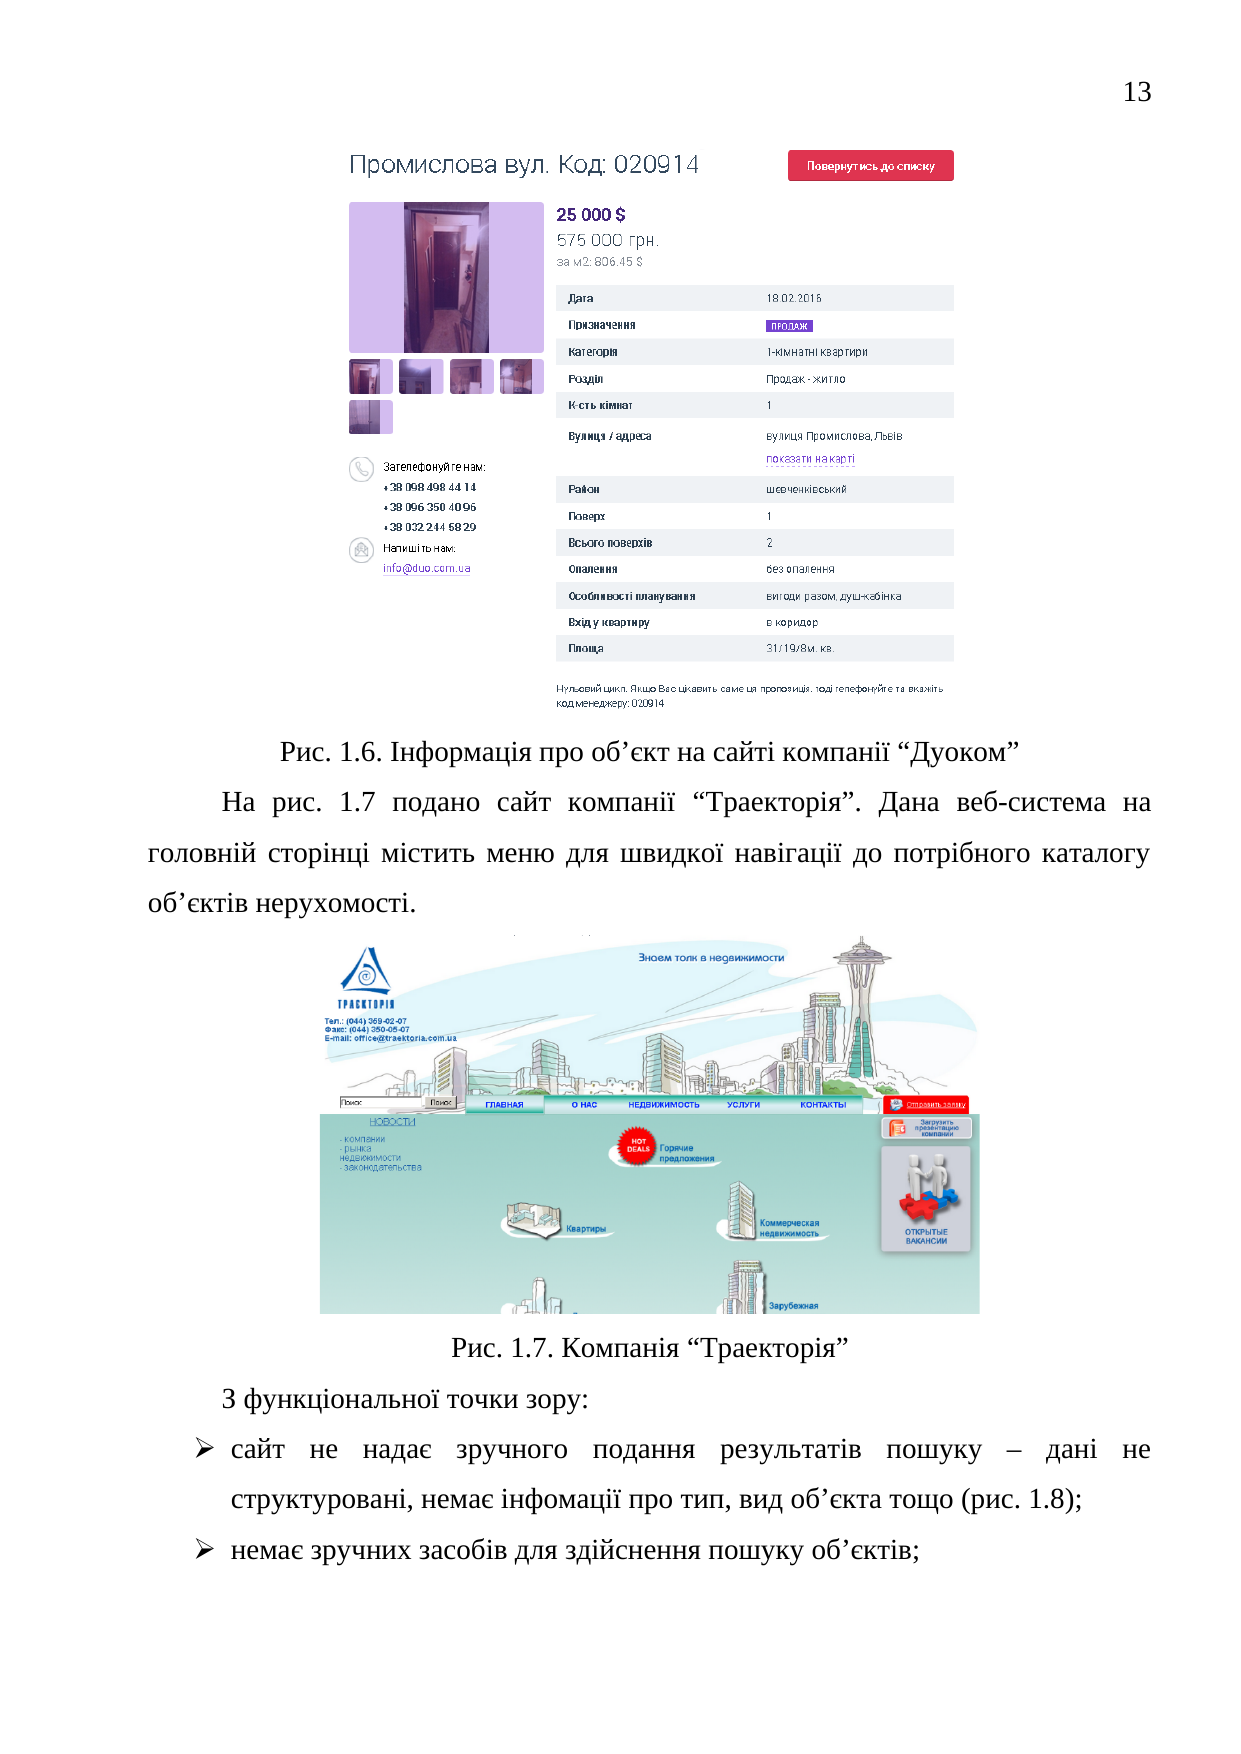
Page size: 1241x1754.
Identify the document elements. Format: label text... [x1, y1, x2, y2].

text Рис. 1.7. Компанія “Траекторія” [148, 1330, 1152, 1364]
picture [319, 935, 980, 1314]
list немає зручних засобів для здійснення пошуку об’єктів; [193, 1532, 1152, 1565]
text На рис. 1.7 подано сайт компанії “Траекторія”. Дана веб-система на головній сторінці містить меню для швидкої навігації до потрібного каталогу об’єктів нерухомості. [148, 784, 1152, 919]
picture [322, 141, 977, 718]
text З функціональної точки зору: [148, 1381, 1152, 1414]
text Рис. 1.6. Інформація про об’єкт на сайті компанії “Дуоком” [148, 734, 1152, 768]
list сайт не надає зручного подання результатів пошуку – дані не структуровані, немає інфомації про тип, вид об’єкта тощо (рис. 1.8); [193, 1431, 1152, 1515]
